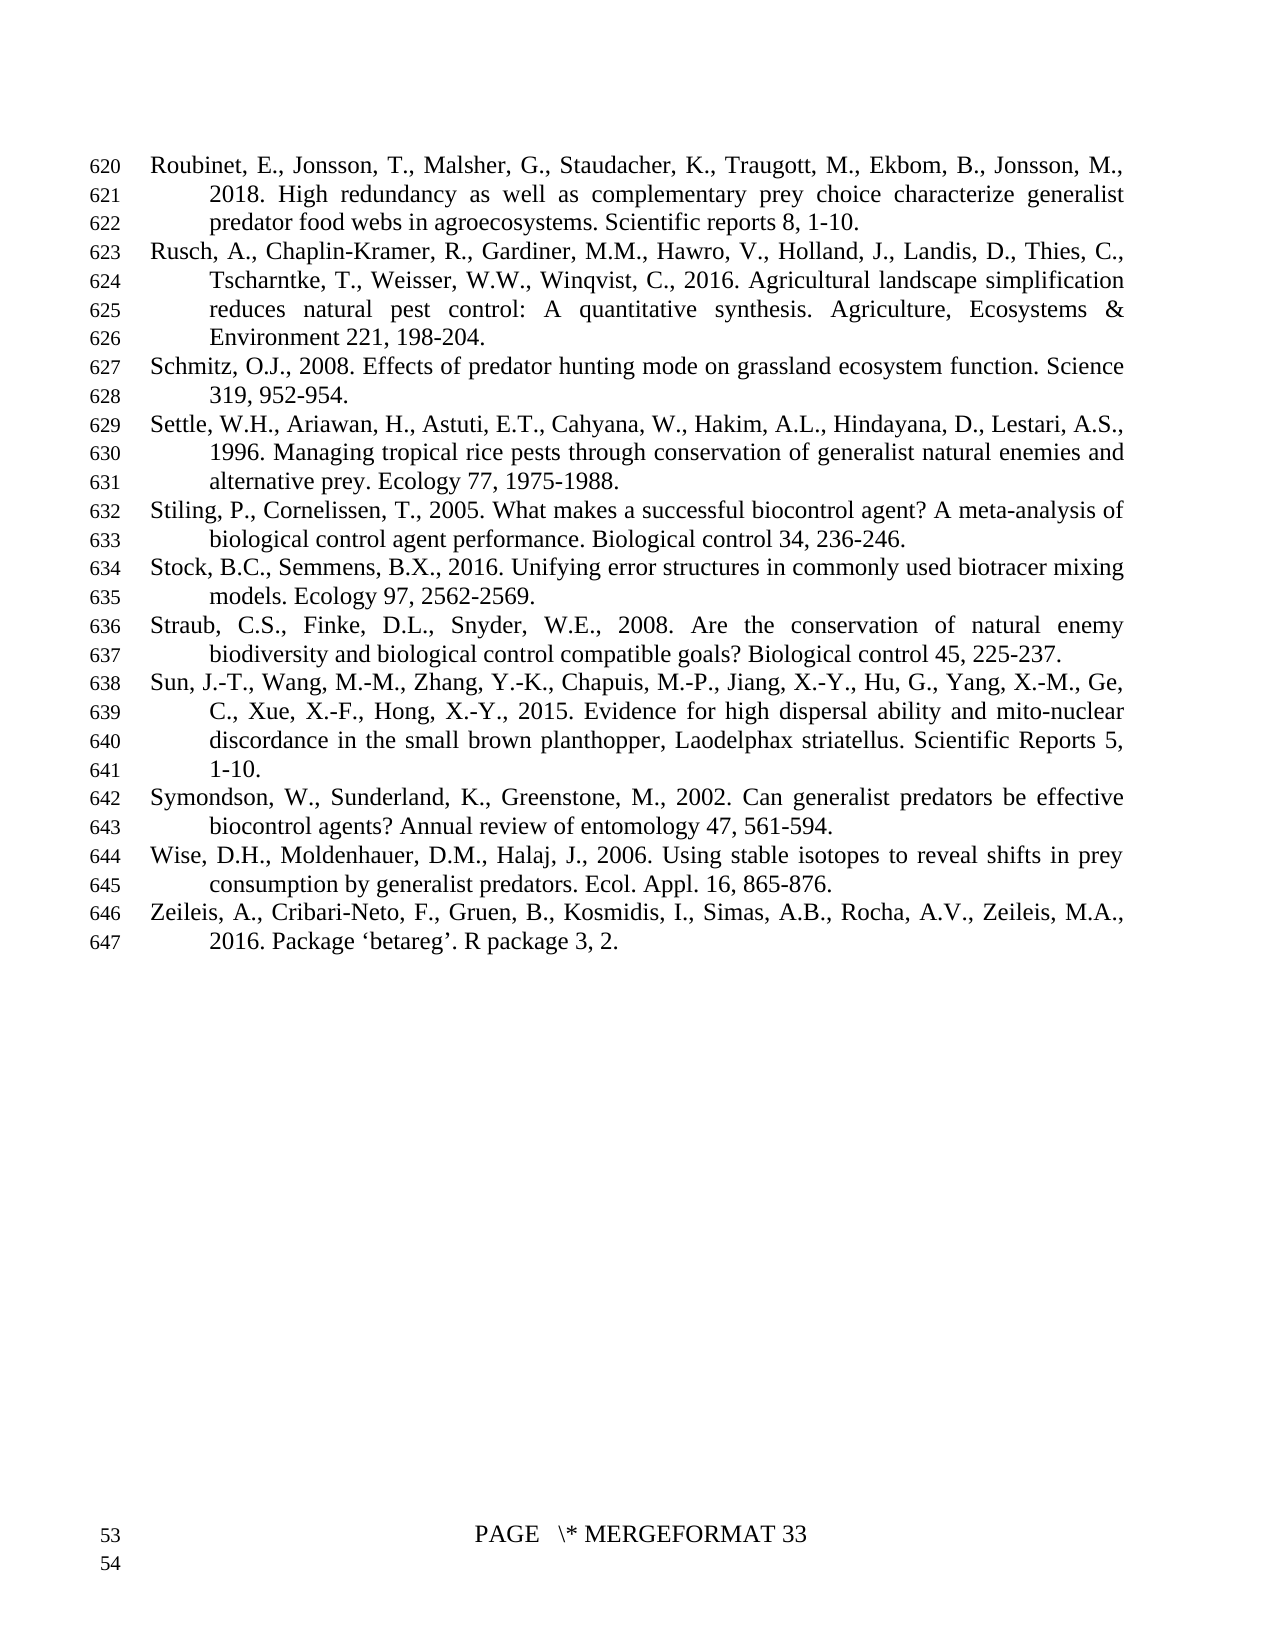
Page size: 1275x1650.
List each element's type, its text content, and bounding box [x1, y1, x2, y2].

text Sun, J.-T., Wang, M.-M., Zhang, Y.-K., Chapuis, M.-P., Jiang, X.-Y., Hu, G., Yang, X.-M., Ge, C., Xue, X.-F., Hong, X.-Y., 2015. Evidence for high dispersal ability and mito-nuclear discordance in the small brown planthopper, Laodelphax striatellus. Scientific Reports 5, 1-10. [150, 667, 1125, 782]
text Zeileis, A., Cribari-Neto, F., Gruen, B., Kosmidis, I., Simas, A.B., Rocha, A.V., Zeileis, M.A., 2016. Package ‘betareg’. R package 3, 2. [150, 897, 1125, 955]
text Straub, C.S., Finke, D.L., Snyder, W.E., 2008. Are the conservation of natural enemy biodiversity and biological control compatible goals? Biological control 45, 225-237. [150, 610, 1125, 667]
text Symondson, W., Sunderland, K., Greenstone, M., 2002. Can generalist predators be effective biocontrol agents? Annual review of entomology 47, 561-594. [150, 782, 1125, 840]
text Schmitz, O.J., 2008. Effects of predator hunting mode on grassland ecosystem function. Science 319, 952-954. [150, 351, 1125, 409]
text Rusch, A., Chaplin-Kramer, R., Gardiner, M.M., Hawro, V., Holland, J., Landis, D., Thies, C., Tscharntke, T., Weisser, W.W., Winqvist, C., 2016. Agricultural landscape simplification reduces natural pest control: A quantitative synthesis. Agriculture, Ecosystems & Environment 221, 198-204. [150, 236, 1125, 351]
text Settle, W.H., Ariawan, H., Astuti, E.T., Cahyana, W., Hakim, A.L., Hindayana, D., Lestari, A.S., 1996. Managing tropical rice pests through conservation of generalist natural enemies and alternative prey. Ecology 77, 1975-1988. [150, 409, 1125, 495]
text Stiling, P., Cornelissen, T., 2005. What makes a successful biocontrol agent? A meta-analysis of biological control agent performance. Biological control 34, 236-246. [150, 495, 1125, 552]
text Stock, B.C., Semmens, B.X., 2016. Unifying error structures in commonly used biotracer mixing models. Ecology 97, 2562-2569. [150, 552, 1125, 610]
text Roubinet, E., Jonsson, T., Malsher, G., Staudacher, K., Traugott, M., Ekbom, B., Jonsson, M., 2018. High redundancy as well as complementary prey choice characterize generalist predator food webs in agroecosystems. Scientific reports 8, 1-10. [150, 150, 1125, 236]
text Wise, D.H., Moldenhauer, D.M., Halaj, J., 2006. Using stable isotopes to reveal shifts in prey consumption by generalist predators. Ecol. Appl. 16, 865-876. [150, 840, 1125, 897]
